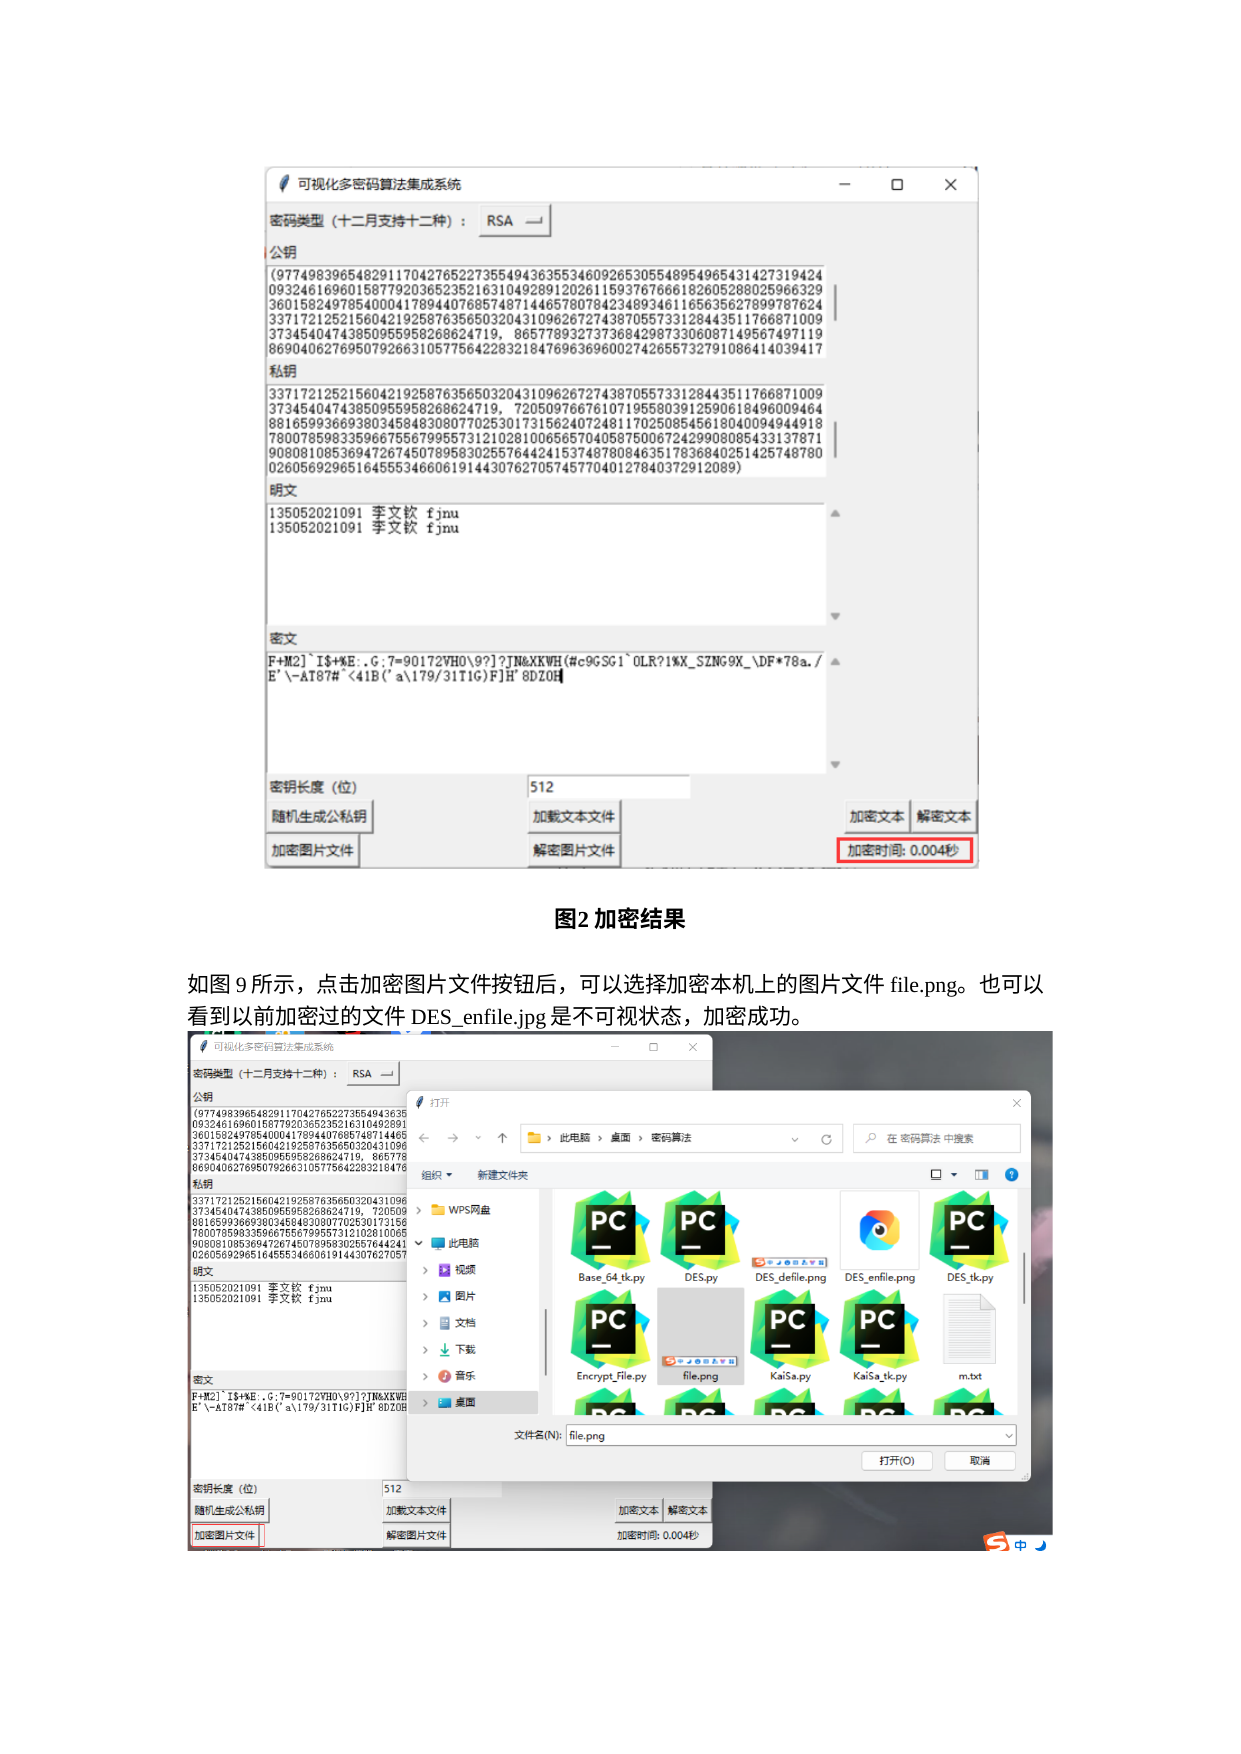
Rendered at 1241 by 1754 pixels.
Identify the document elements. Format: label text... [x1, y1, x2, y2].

picture [187, 1031, 1053, 1551]
text 加密结果 [187, 885, 1053, 950]
picture [260, 162, 980, 871]
text 如图9所示，点击加密图片文件按钮后，可以选择加密本机上的图片文件file.png。也可以看到以前加密过的文件DES_enfile.jpg是不可视状态，加密成功。 [187, 966, 1053, 1031]
